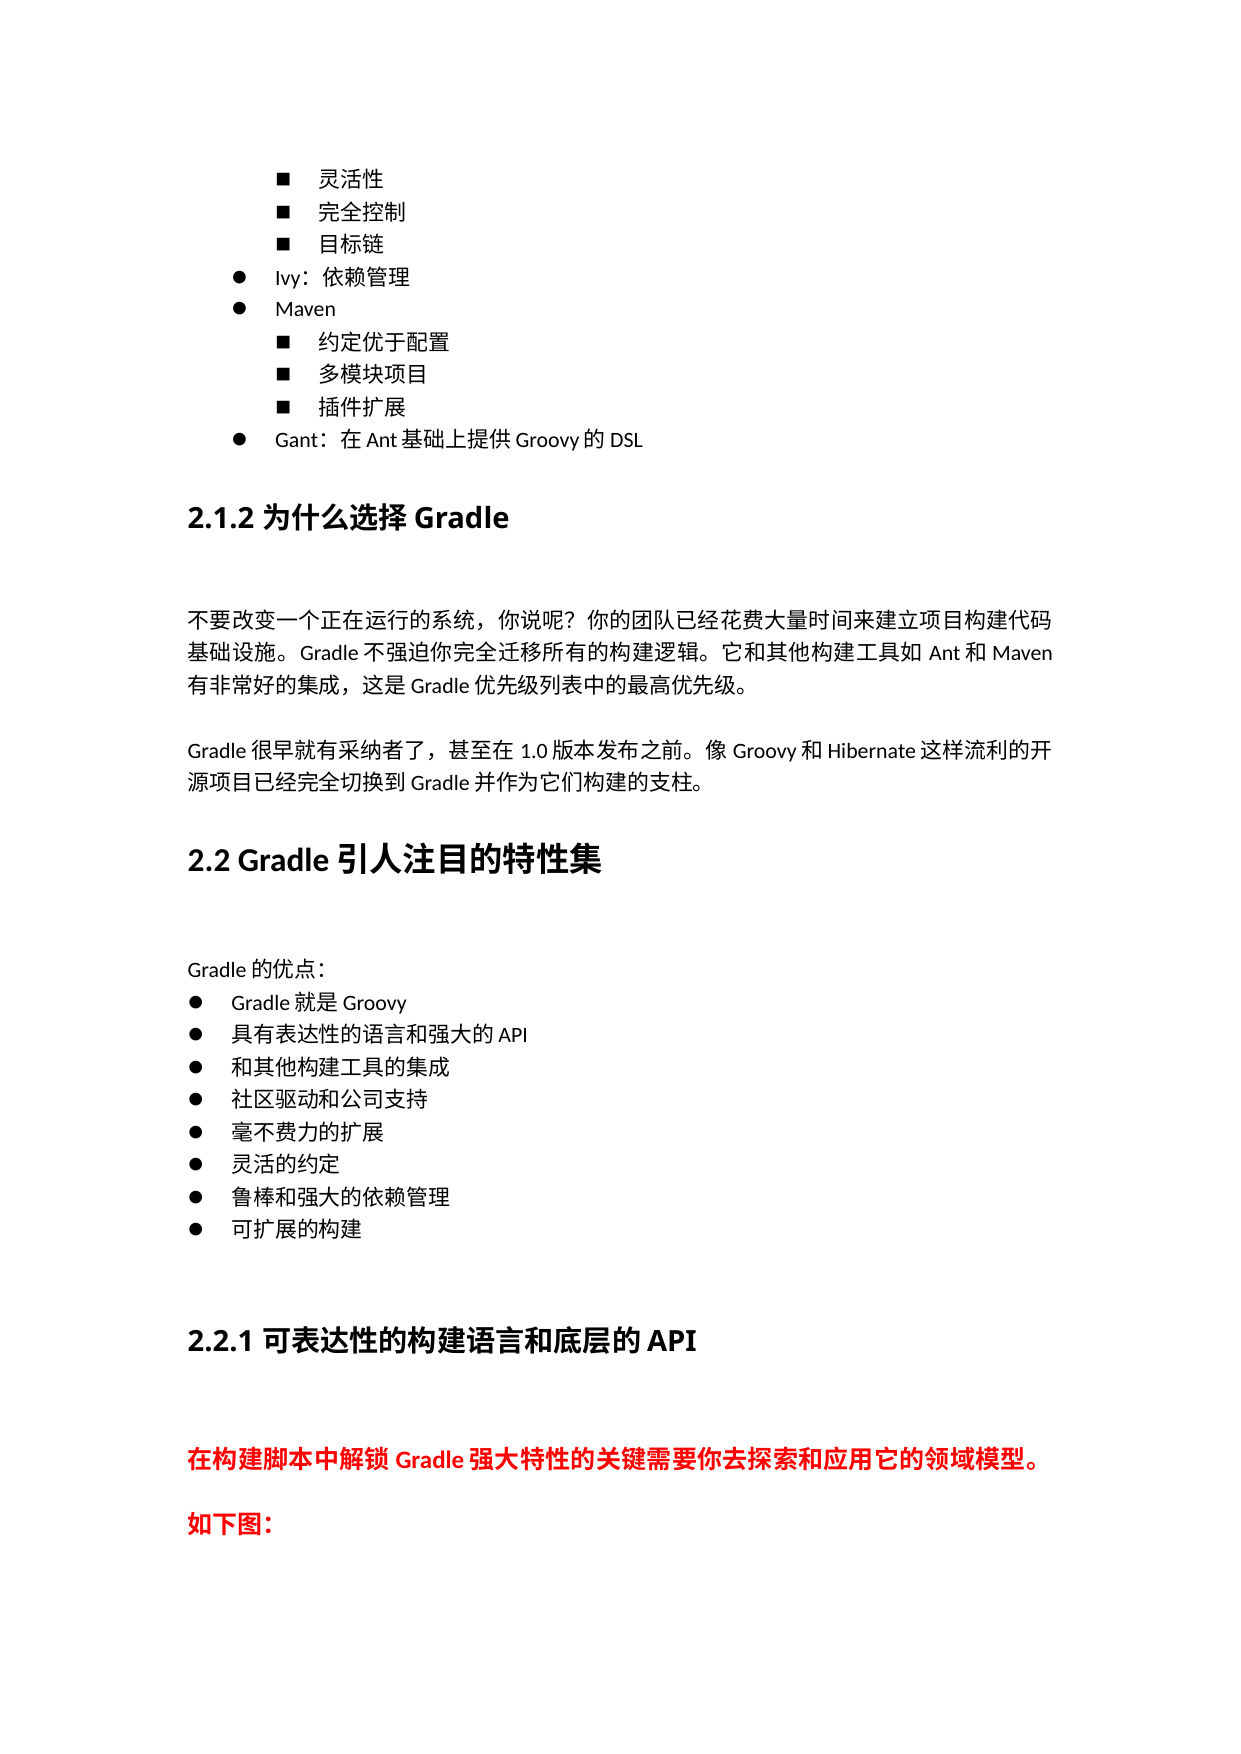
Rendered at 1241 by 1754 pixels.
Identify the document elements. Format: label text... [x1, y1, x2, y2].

list 毫不费力的扩展 [187, 1114, 1053, 1147]
list 完全控制 [275, 194, 1053, 227]
list Gant：在Ant基础上提供Groovy的DSL [231, 422, 1053, 454]
text 在构建脚本中解锁Gradle强大特性的关键需要你去探索和应用它的领域模型。如下图： [187, 1425, 1053, 1555]
subtitle 2.1.2 为什么选择Gradle [187, 484, 1053, 549]
list 灵活的约定 [187, 1147, 1053, 1179]
list 目标链 [275, 227, 1053, 259]
list 灵活性 [275, 162, 1053, 194]
subtitle 2.2 Gradle引人注目的特性集 [187, 824, 1053, 889]
text Gradle很早就有采纳者了，甚至在1.0版本发布之前。像Groovy和Hibernate这样流利的开源项目已经完全切换到Gradle并作为它们构建的支柱。 [187, 732, 1053, 797]
text Gradle的优点： [187, 952, 1053, 984]
list Maven [231, 292, 1053, 324]
subtitle 2.2.1 可表达性的构建语言和底层的API [187, 1306, 1053, 1371]
list 鲁棒和强大的依赖管理 [187, 1179, 1053, 1212]
list Ivy：依赖管理 [231, 259, 1053, 292]
text 不要改变一个正在运行的系统，你说呢？你的团队已经花费大量时间来建立项目构建代码基础设施。Gradle不强迫你完全迁移所有的构建逻辑。它和其他构建工具如Ant和Maven有非常好的集成，这是Gradle优先级列表中的最高优先级。 [187, 602, 1053, 700]
list 多模块项目 [275, 357, 1053, 389]
list 社区驱动和公司支持 [187, 1082, 1053, 1114]
list 具有表达性的语言和强大的API [187, 1017, 1053, 1049]
list 和其他构建工具的集成 [187, 1049, 1053, 1082]
list 约定优于配置 [275, 324, 1053, 357]
list 可扩展的构建 [187, 1212, 1053, 1244]
list Gradle就是Groovy [187, 984, 1053, 1017]
list 插件扩展 [275, 389, 1053, 422]
